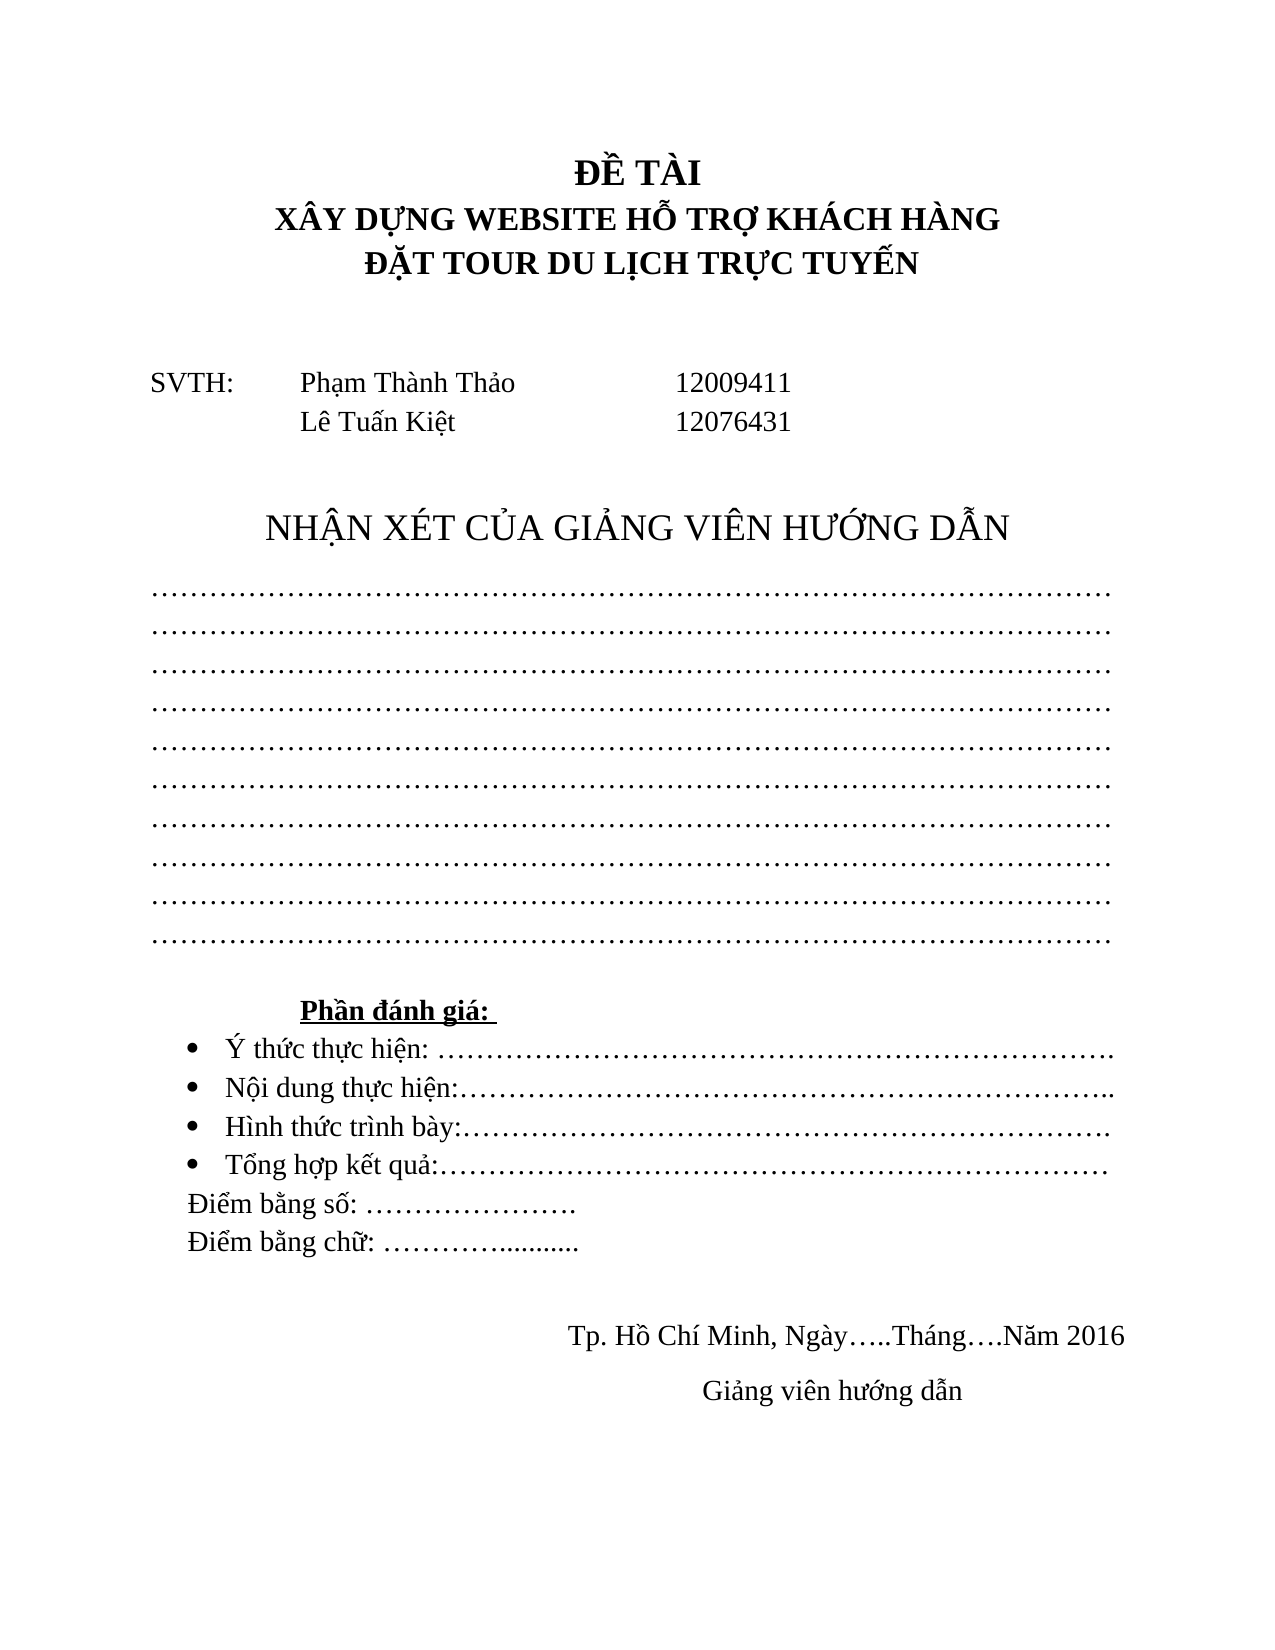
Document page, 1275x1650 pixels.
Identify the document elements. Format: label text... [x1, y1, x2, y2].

list Hình thức trình bày:…………………………………………………………. [187, 1109, 1125, 1142]
list Nội dung thực hiện:………………………………………………………….. [187, 1070, 1125, 1104]
text XÂY DỰNG WEBSITE HỖ TRỢ KHÁCH HÀNG [150, 199, 1125, 238]
text NHẬN XÉT CỦA GIẢNG VIÊN HƯỚNG DẪN [150, 506, 1125, 549]
text SVTH: Phạm Thành Thảo 12009411 [150, 365, 1125, 399]
text Giảng viên hướng dẫn [525, 1373, 1125, 1407]
text Điểm bằng chữ: …………........... [187, 1224, 1125, 1258]
text Điểm bằng số: …………………. [187, 1186, 1125, 1219]
text Lê Tuấn Kiệt 12076431 [150, 404, 1125, 437]
text Phần đánh giá: [150, 993, 1125, 1026]
list Ý thức thực hiện: ……………………………………………………………. [187, 1031, 1125, 1065]
list Tổng hợp kết quả:…………………………………………………………… [187, 1147, 1125, 1181]
text ĐỀ TÀI [150, 150, 1125, 193]
text Tp. Hồ Chí Minh, Ngày…..Tháng….Năm 2016 [150, 1318, 1125, 1352]
text ……………………………………………………………………………………………………………………………………………………………………………………………………………………………………………………………………………………………………………………………………………………………………………………………………………………………………………………………………………………………………………………………………………………………………………………………………………………………………………………………………………………………………………………………………………………………………………………………………………………………………………………………………………………………………………… [150, 569, 1125, 949]
text ĐẶT TOUR DU LỊCH TRỰC TUYẾN [150, 244, 1125, 282]
